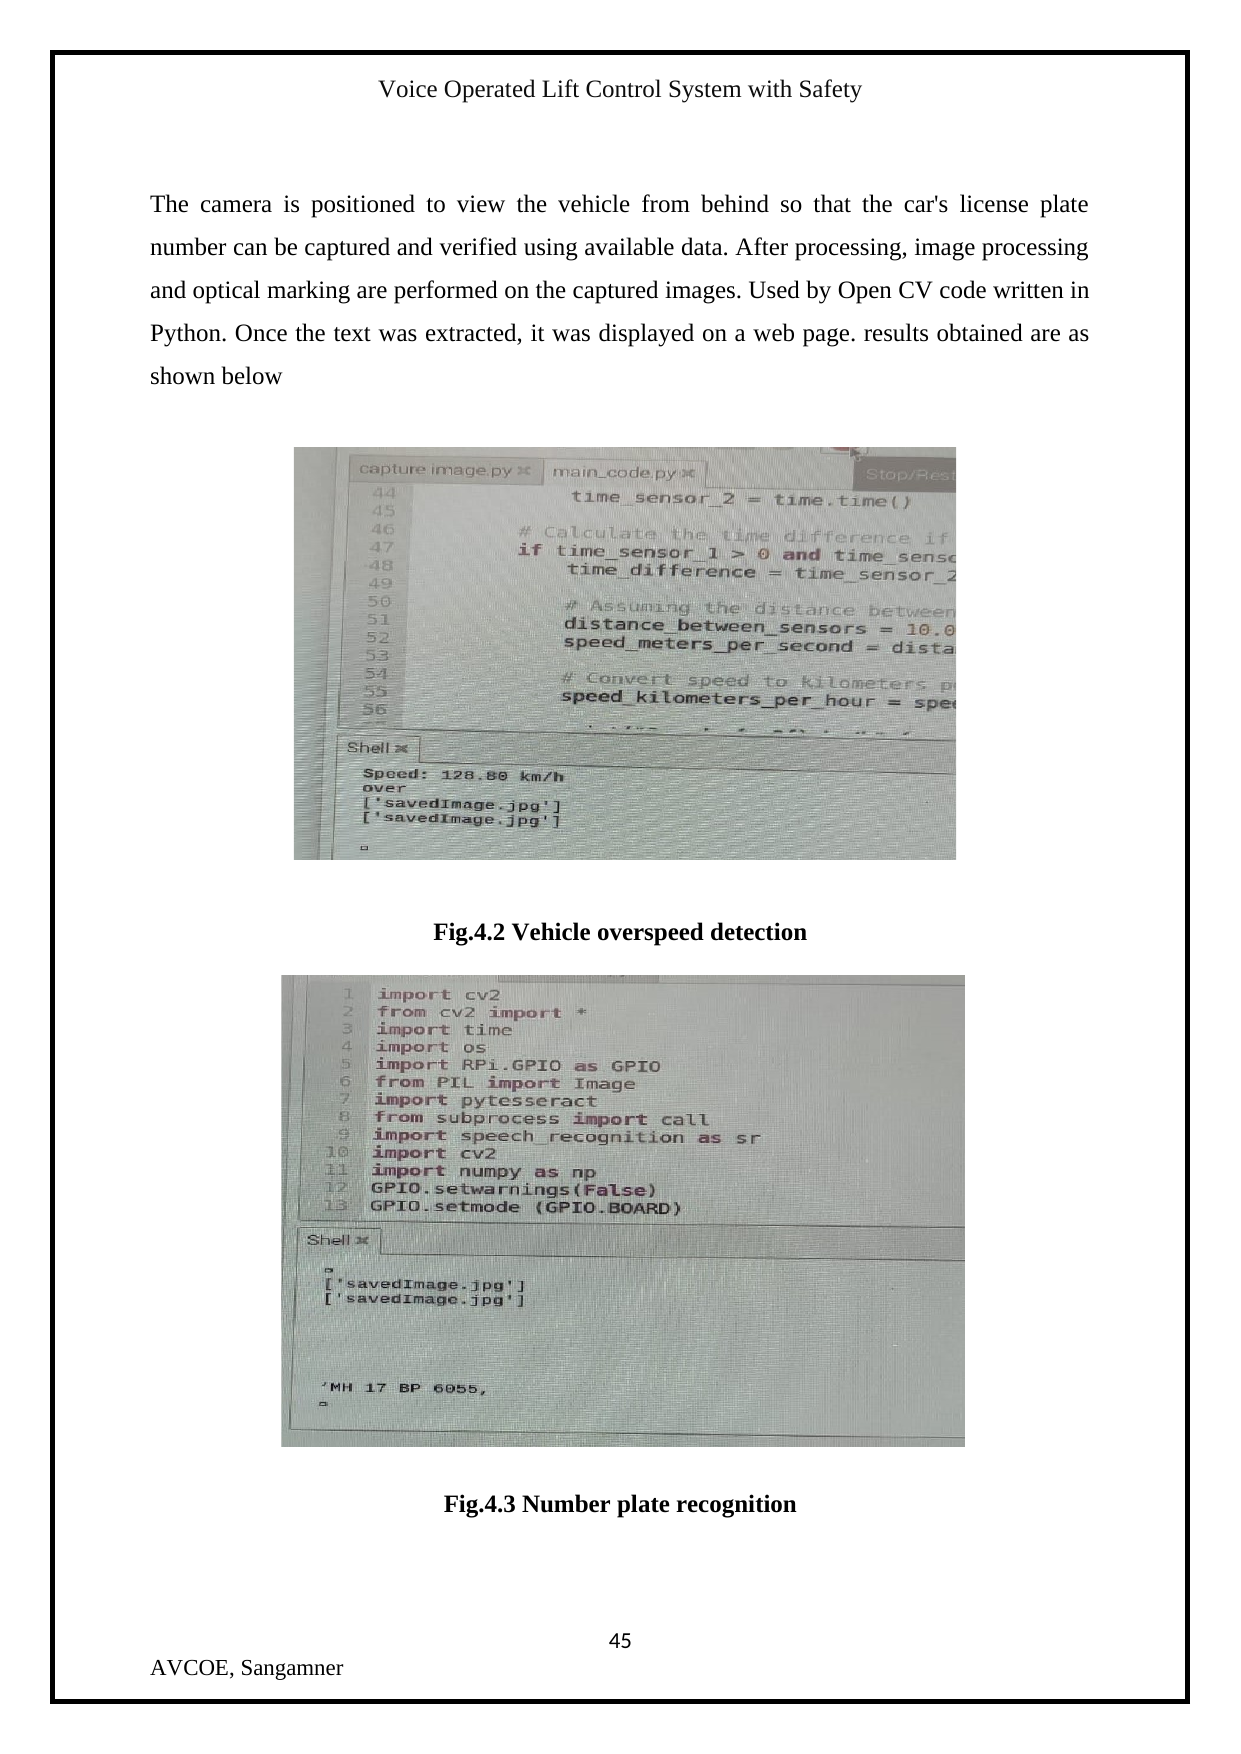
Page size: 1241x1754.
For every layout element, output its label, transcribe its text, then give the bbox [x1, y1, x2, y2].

picture [281, 975, 965, 1447]
picture [293, 447, 957, 860]
text The camera is positioned to view the vehicle from behind so that the car's license plate number can be captured and verified using available data. After processing, image processing and optical marking are performed on the captured images. Used by Open CV code written in Python. Once the text was extracted, it was displayed on a web page. results obtained are as shown below [150, 189, 1090, 390]
text Fig.4.2 Vehicle overspeed detection [150, 917, 1090, 946]
text Fig.4.3 Number plate recognition [150, 1489, 1090, 1518]
